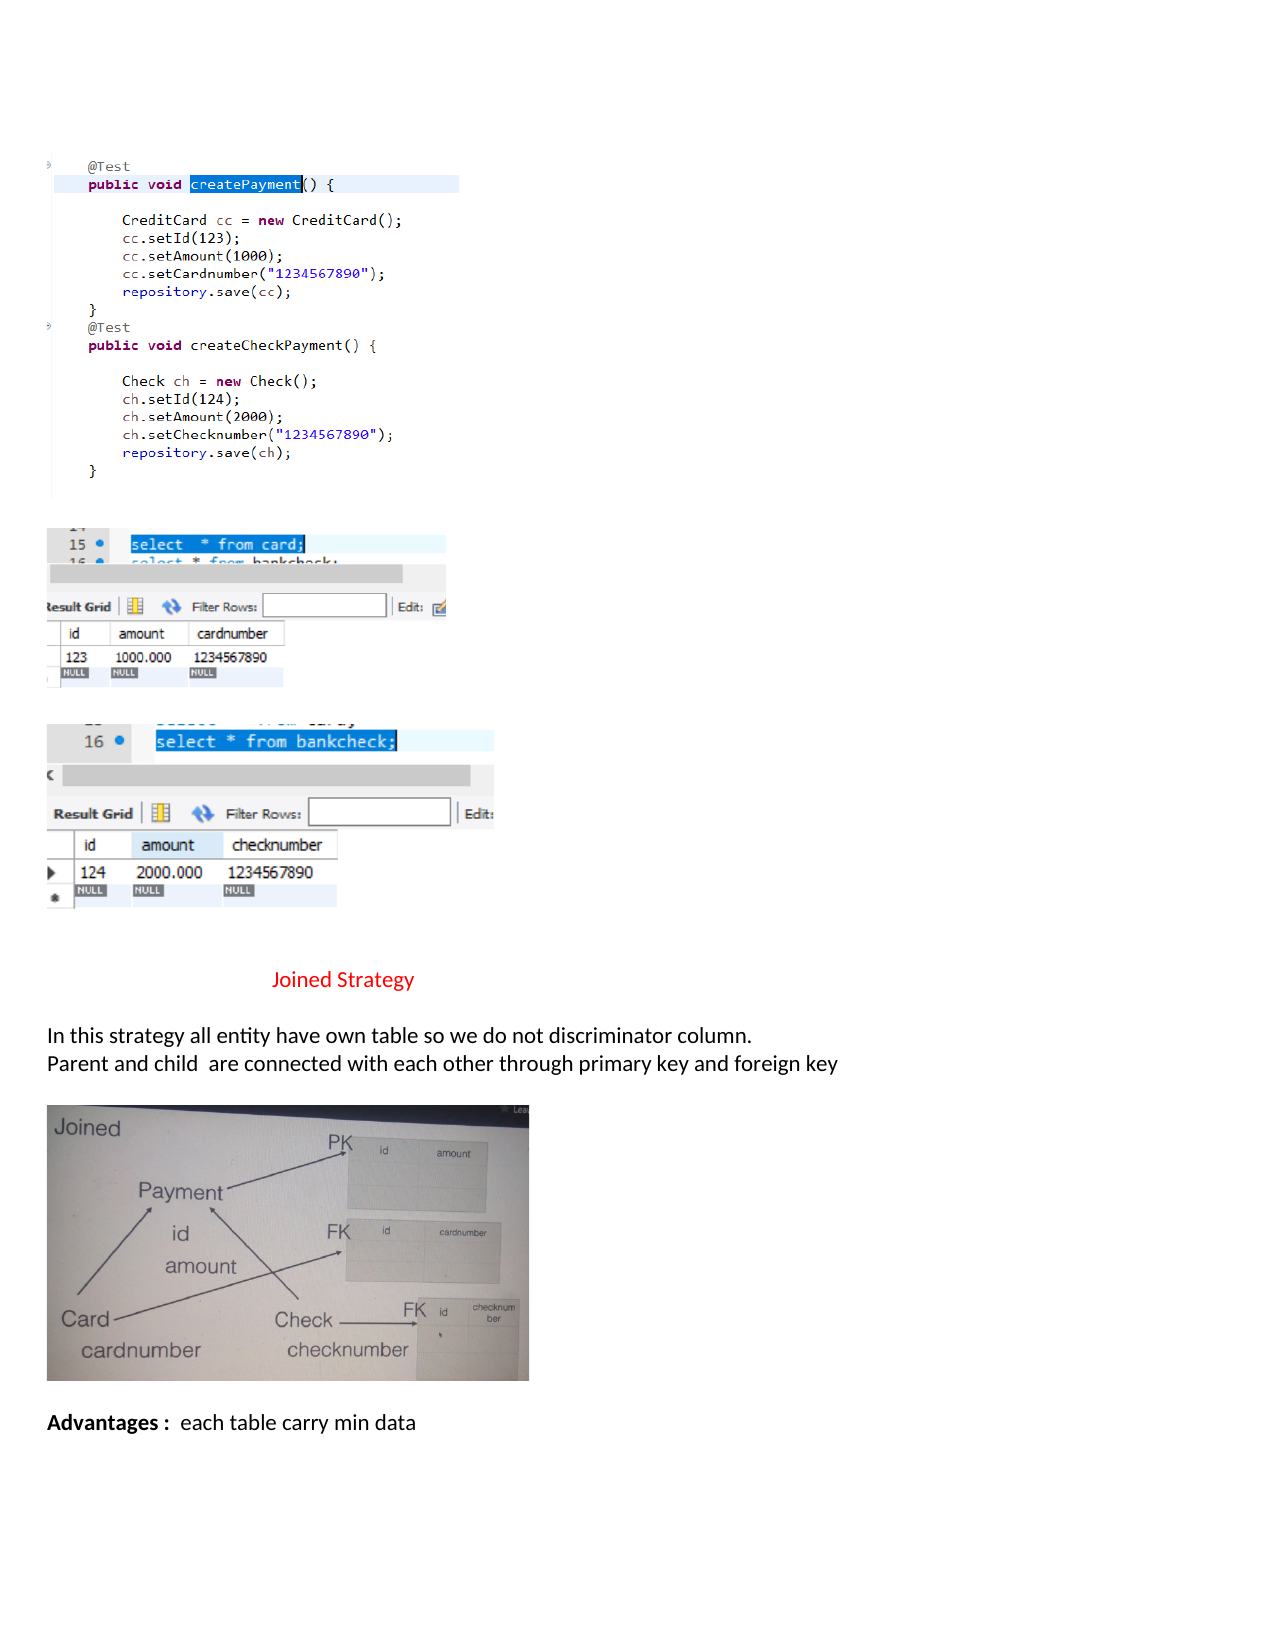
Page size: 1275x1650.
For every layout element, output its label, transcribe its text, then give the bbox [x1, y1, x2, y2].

text Joined Strategy [272, 965, 1219, 993]
text In this strategy all entity have own table so we do not discriminator column. [47, 1021, 1219, 1049]
picture [46, 150, 460, 500]
picture [46, 724, 494, 910]
picture [46, 528, 446, 697]
text Advantages : each table carry min data [47, 1408, 1219, 1436]
text Parent and child are connected with each other through primary key and foreign key [47, 1049, 1219, 1077]
picture [46, 1105, 530, 1381]
